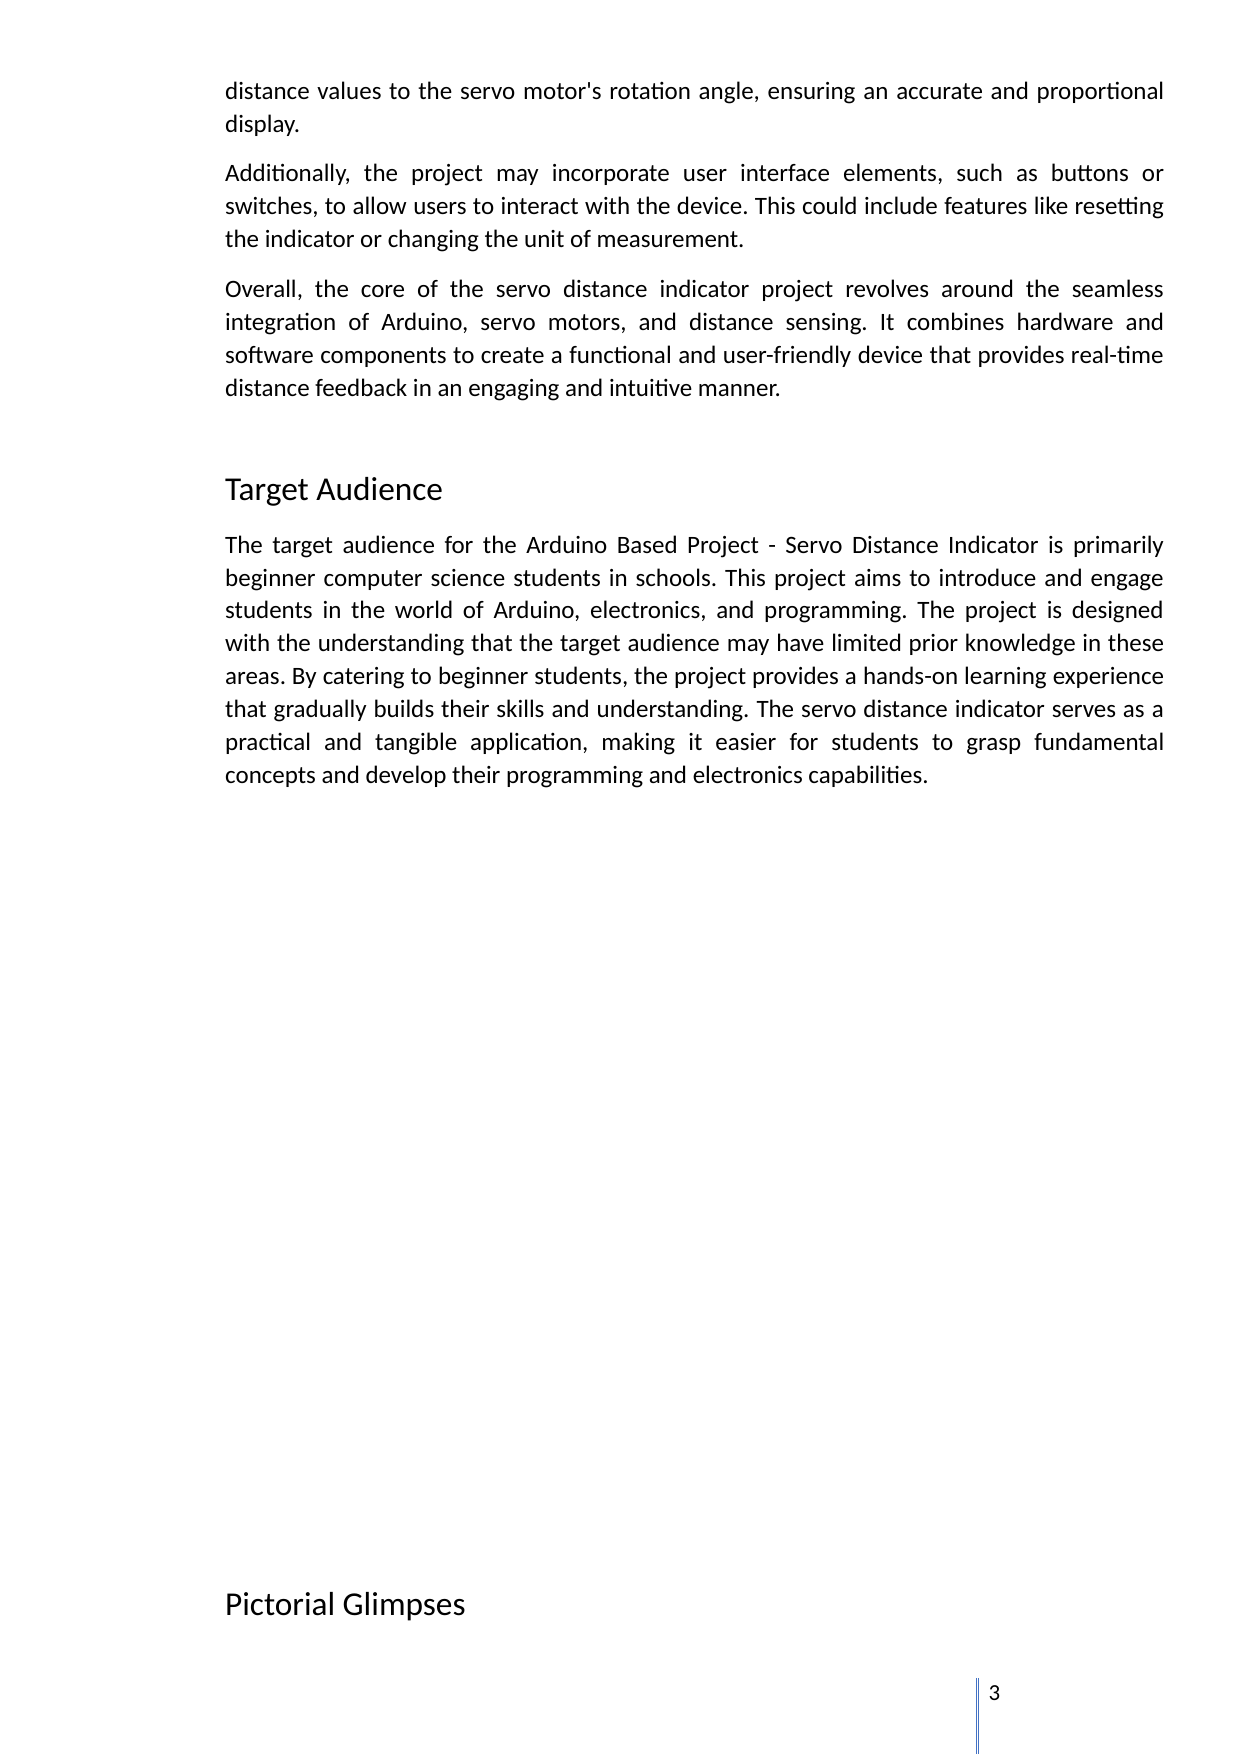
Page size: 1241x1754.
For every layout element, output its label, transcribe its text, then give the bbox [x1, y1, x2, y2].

text The target audience for the Arduino Based Project - Servo Distance Indicator is primarily beginner computer science students in schools. This project aims to introduce and engage students in the world of Arduino, electronics, and programming. The project is designed with the understanding that the target audience may have limited prior knowledge in these areas. By catering to beginner students, the project provides a hands-on learning experience that gradually builds their skills and understanding. The servo distance indicator serves as a practical and tangible application, making it easier for students to grasp fundamental concepts and develop their programming and electronics capabilities. [225, 529, 1165, 790]
text Additionally, the project may incorporate user interface elements, such as buttons or switches, to allow users to interact with the device. This could include features like resetting the indicator or changing the unit of measurement. [225, 157, 1165, 254]
text Target Audience [225, 468, 1165, 509]
text Overall, the core of the servo distance indicator project revolves around the seamless integration of Arduino, servo motors, and distance sensing. It combines hardware and software components to create a functional and user-friendly device that provides real-time distance feedback in an engaging and intuitive manner. [225, 273, 1165, 402]
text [225, 75, 1165, 138]
text Pictorial Glimpses [225, 1583, 1165, 1624]
